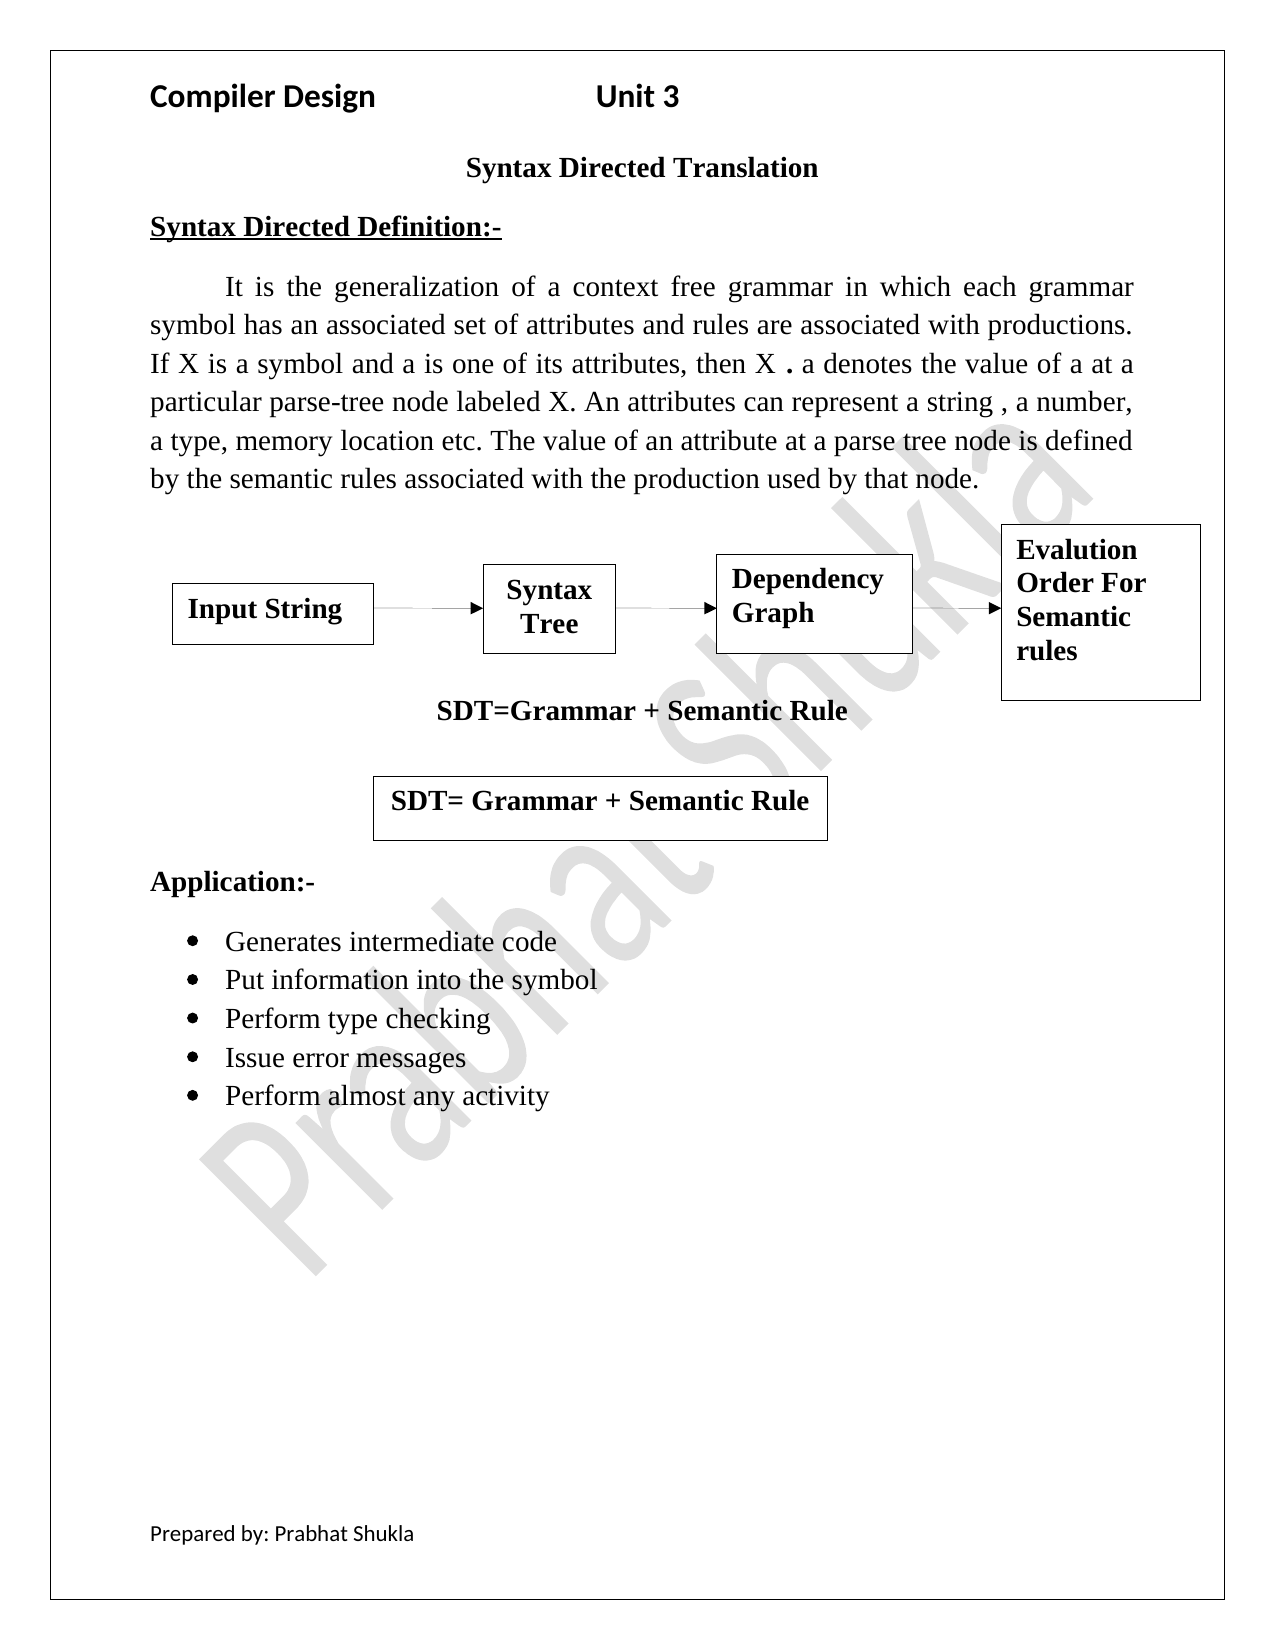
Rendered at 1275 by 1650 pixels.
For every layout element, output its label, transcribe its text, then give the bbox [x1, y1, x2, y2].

list Generates intermediate code [187, 924, 1134, 957]
text SDT=Grammar + Semantic Rule [150, 693, 1134, 726]
list Put information into the symbol [187, 962, 1134, 996]
text Syntax Directed Translation [150, 150, 1134, 183]
list Issue error messages [187, 1040, 1134, 1073]
text It is the generalization of a context free grammar in which each grammar symbol has an associated set of attributes and rules are associated with productions. If X is a symbol and a is one of its attributes, then X . a denotes the value of a at a particular parse-tree node labeled X. An attributes can represent a string , a number, a type, memory location etc. The value of an attribute at a parse tree node is defined by the semantic rules associated with the production used by that node. [150, 269, 1134, 495]
list Perform almost any activity [187, 1078, 1134, 1112]
list Perform type checking [187, 1001, 1134, 1035]
text Syntax Directed Definition:- [150, 209, 1134, 243]
text Application:- [150, 864, 1134, 898]
